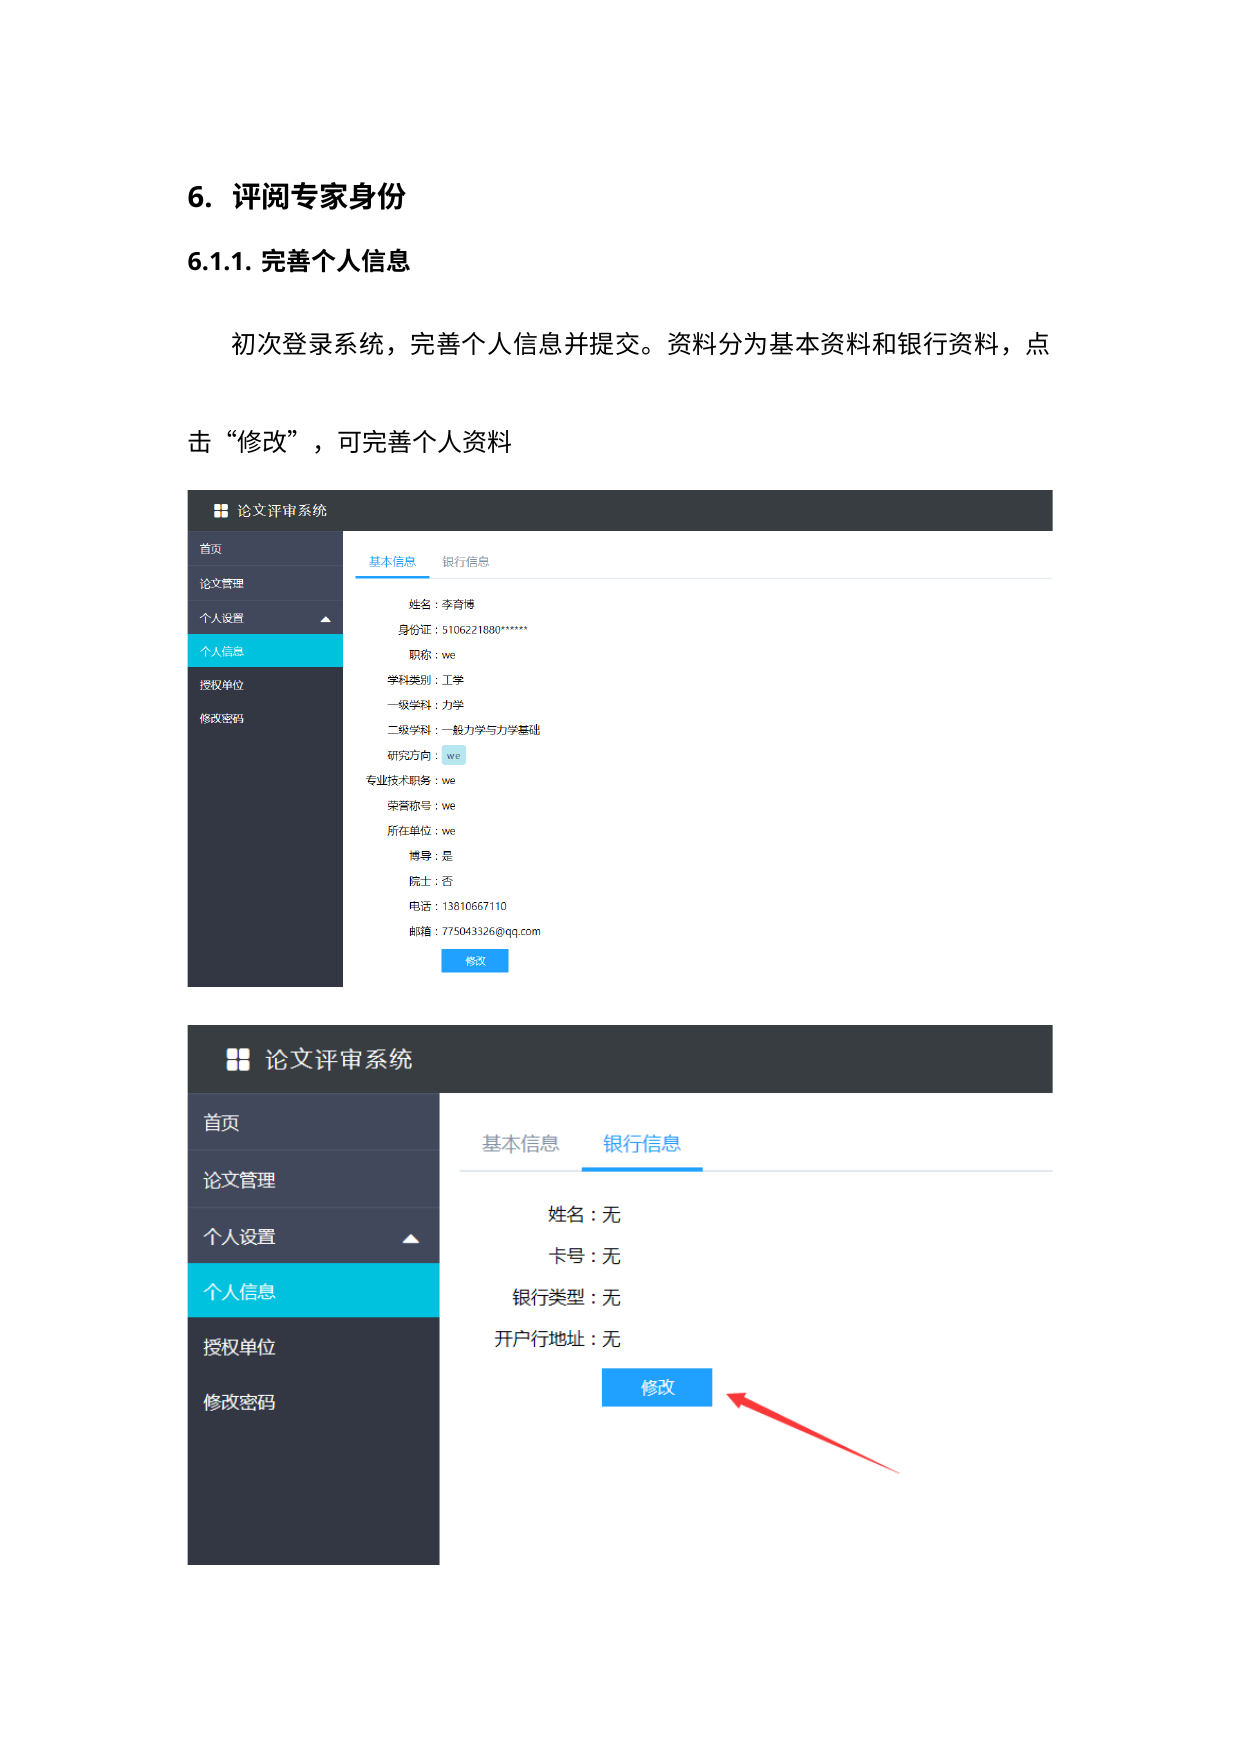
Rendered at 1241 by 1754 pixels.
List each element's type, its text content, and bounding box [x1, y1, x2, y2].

picture [187, 490, 1053, 987]
text 初次登录系统，完善个人信息并提交。资料分为基本资料和银行资料，点击“修改”，可完善个人资料 [187, 310, 1053, 473]
list 评阅专家身份 [187, 162, 1053, 227]
picture [187, 1025, 1053, 1565]
list 完善个人信息 [187, 227, 1053, 292]
